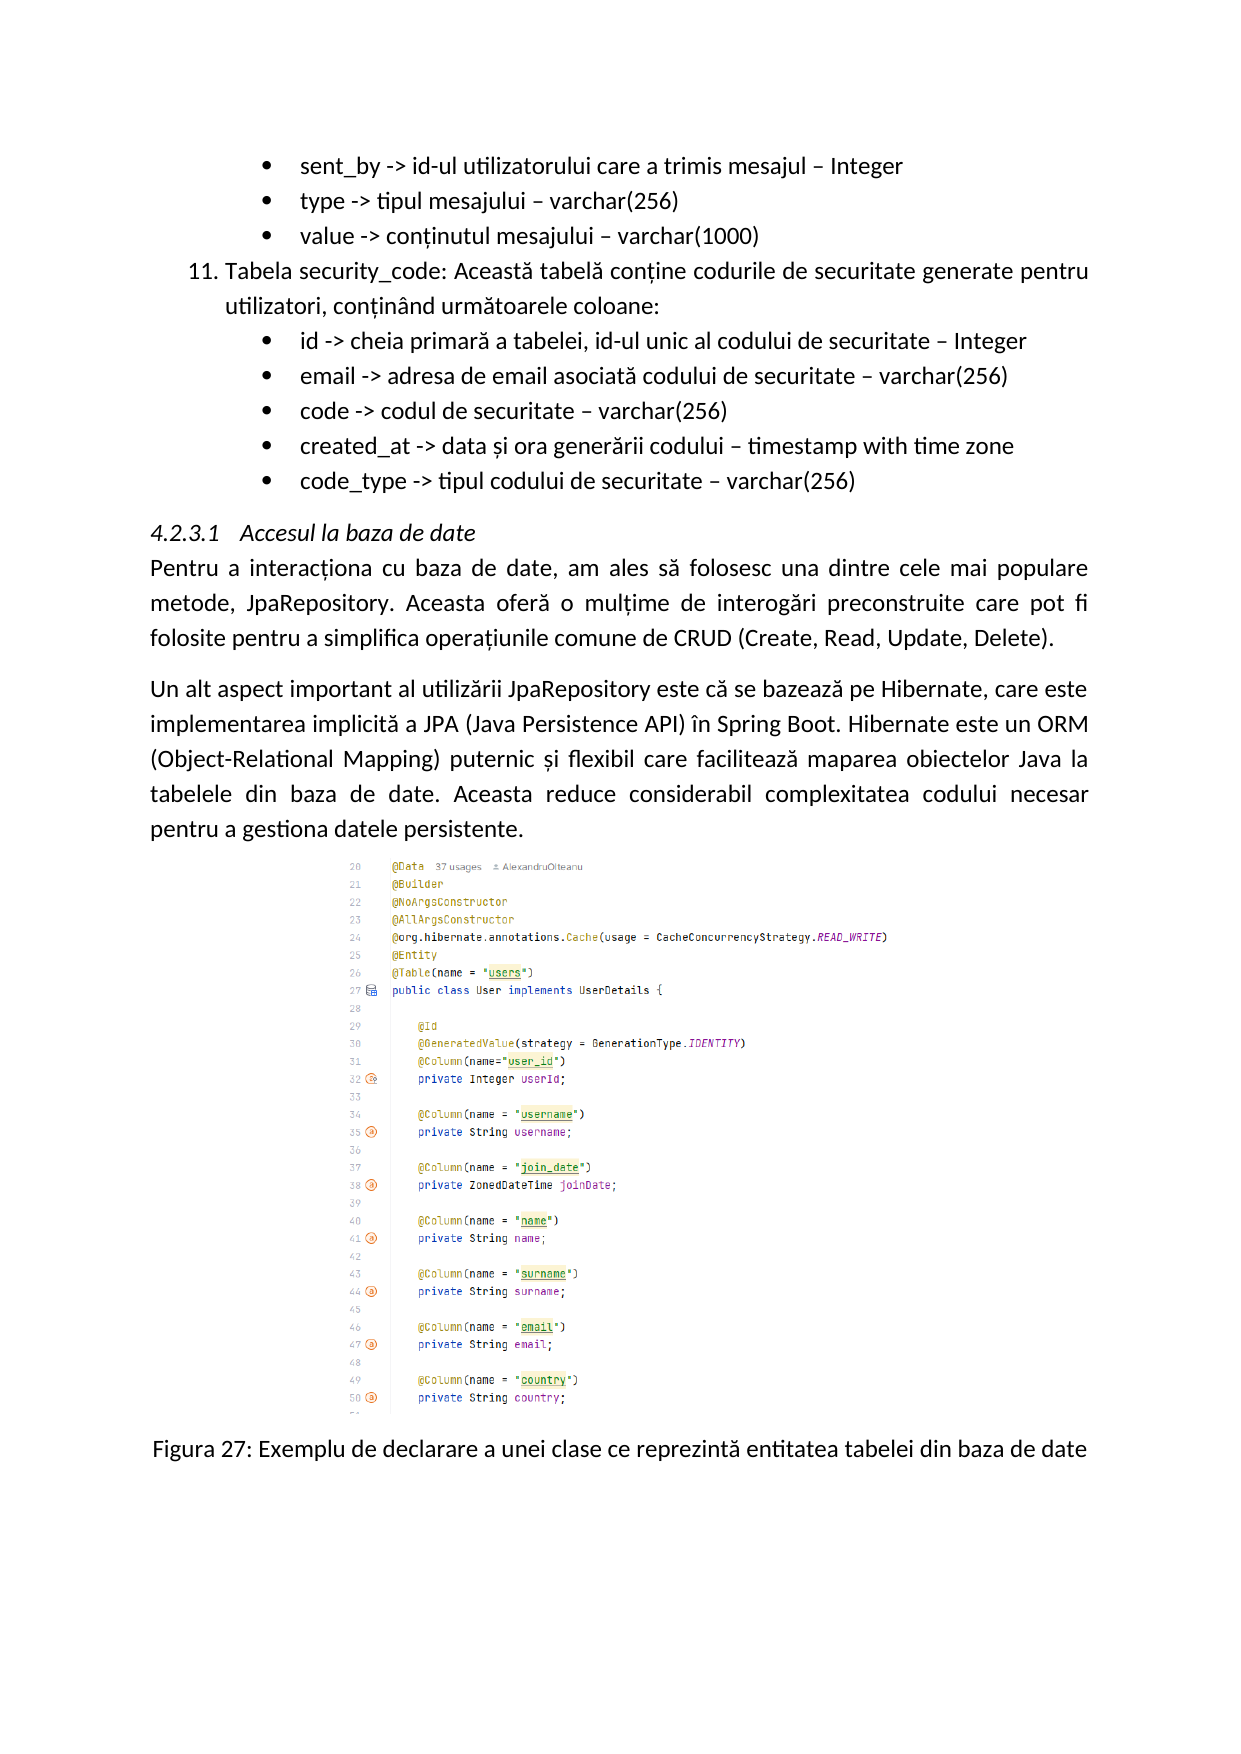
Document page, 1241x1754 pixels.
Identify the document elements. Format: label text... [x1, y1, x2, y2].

text Un alt aspect important al utilizării JpaRepository este că se bazează pe Hibernate, care este implementarea implicită a JPA (Java Persistence API) în Spring Boot. Hibernate este un ORM (Object-Relational Mapping) puternic și flexibil care facilitează maparea obiectelor Java la tabelele din baza de date. Aceasta reduce considerabil complexitatea codului necesar pentru a gestiona datele persistente. [150, 673, 1090, 844]
list email -> adresa de email asociată codului de securitate – varchar(256) [262, 360, 1090, 391]
list created_at -> data și ora generării codului – timestamp with time zone [262, 430, 1090, 461]
list sent_by -> id-ul utilizatorului care a trimis mesajul – Integer [262, 150, 1090, 181]
list id -> cheia primară a tabelei, id-ul unic al codului de securitate – Integer [262, 325, 1090, 356]
picture [337, 858, 903, 1414]
list Tabela security_code: Această tabelă conține codurile de securitate generate pentru utilizatori, conținând următoarele coloane: [187, 255, 1090, 321]
text Figura 27: Exemplu de declarare a unei clase ce reprezintă entitatea tabelei din baza de date [150, 1433, 1090, 1464]
text Pentru a interacționa cu baza de date, am ales să folosesc una dintre cele mai populare metode, JpaRepository. Aceasta oferă o mulțime de interogări preconstruite care pot fi folosite pentru a simplifica operațiunile comune de CRUD (Create, Read, Update, Delete). [150, 552, 1090, 652]
list value -> conținutul mesajului – varchar(1000) [262, 220, 1090, 251]
subtitle Accesul la baza de date [150, 517, 1090, 547]
list type -> tipul mesajului – varchar(256) [262, 185, 1090, 216]
list code_type -> tipul codului de securitate – varchar(256) [262, 465, 1090, 496]
list code -> codul de securitate – varchar(256) [262, 395, 1090, 426]
